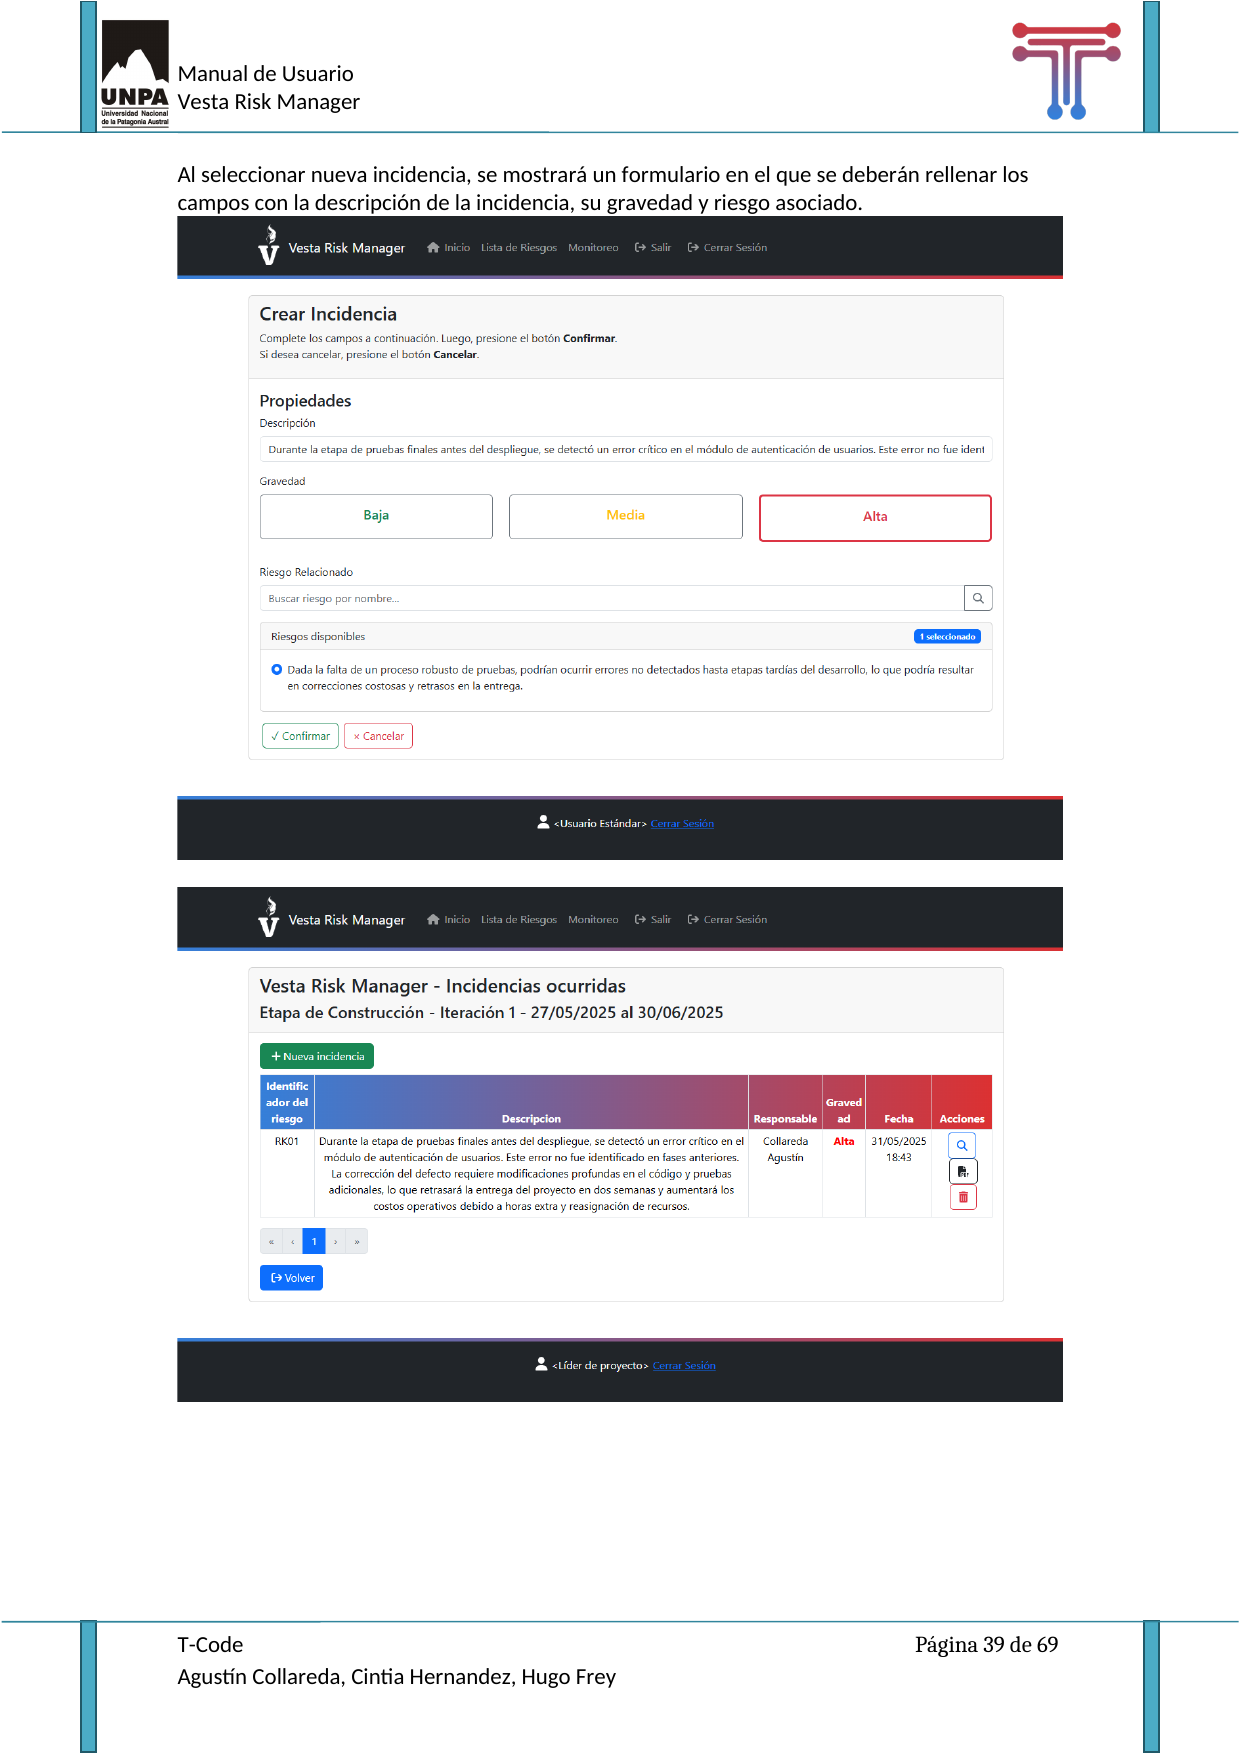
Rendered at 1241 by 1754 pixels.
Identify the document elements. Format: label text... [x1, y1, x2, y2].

picture [177, 887, 1063, 1402]
picture [1012, 19, 1122, 122]
picture [100, 18, 170, 129]
picture [177, 216, 1063, 860]
text Al seleccionar nueva incidencia, se mostrará un formulario en el que se deberán rellenar los campos con la descripción de la incidencia, su gravedad y riesgo asociado. [177, 160, 1063, 216]
